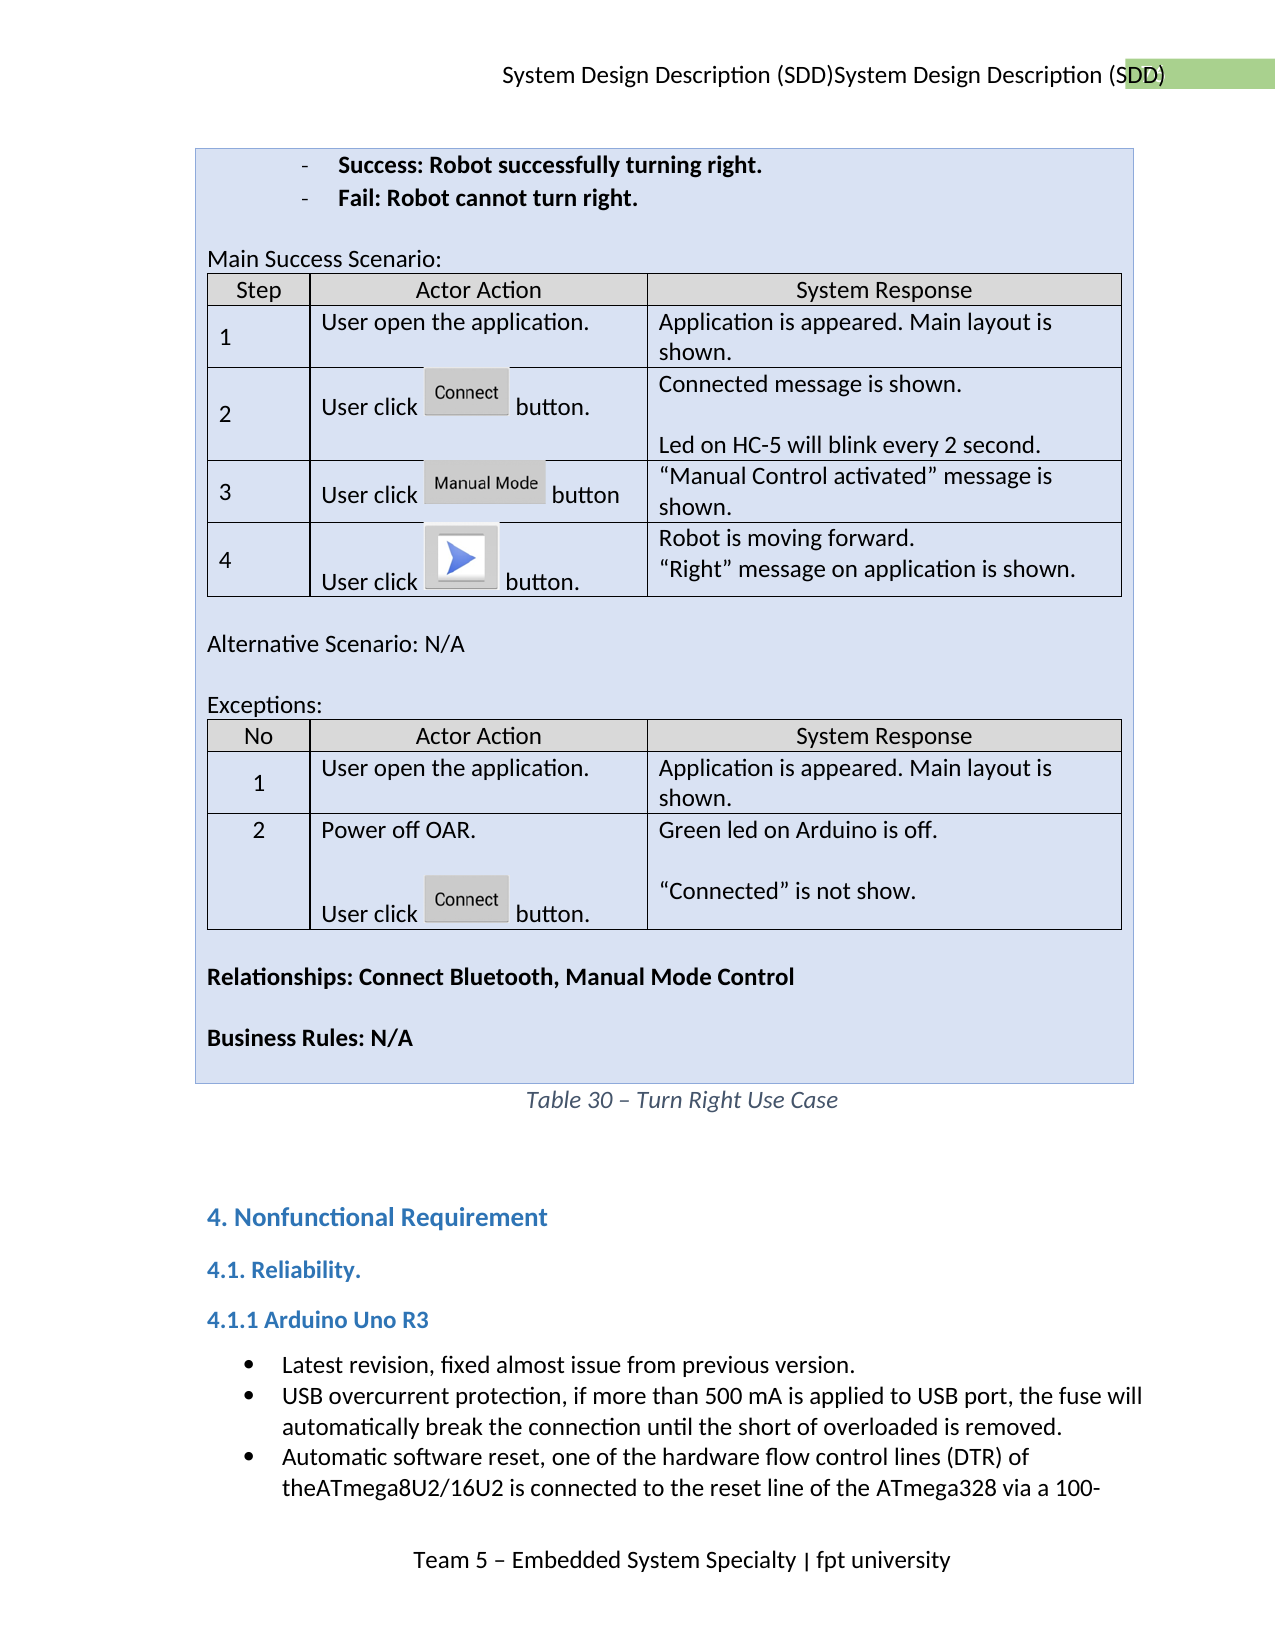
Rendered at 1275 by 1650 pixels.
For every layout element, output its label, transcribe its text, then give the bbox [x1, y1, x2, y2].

subtitle 4.1.1 Arduino Uno R3 [207, 1304, 1157, 1334]
picture [423, 522, 500, 590]
picture [423, 460, 546, 504]
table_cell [196, 149, 1133, 1083]
text Table 30 – Turn Right Use Case [207, 1084, 1157, 1114]
subtitle 4.1. Reliability. [207, 1254, 1157, 1284]
picture [423, 875, 510, 923]
picture [423, 367, 510, 416]
list USB overcurrent protection, if more than 500 mA is applied to USB port, the fuse will automatically break the connection until the short of overloaded is removed. [244, 1380, 1157, 1441]
list Latest revision, fixed almost issue from previous version. [244, 1349, 1157, 1380]
subtitle 4. Nonfunctional Requirement [207, 1200, 1157, 1233]
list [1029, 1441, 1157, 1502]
